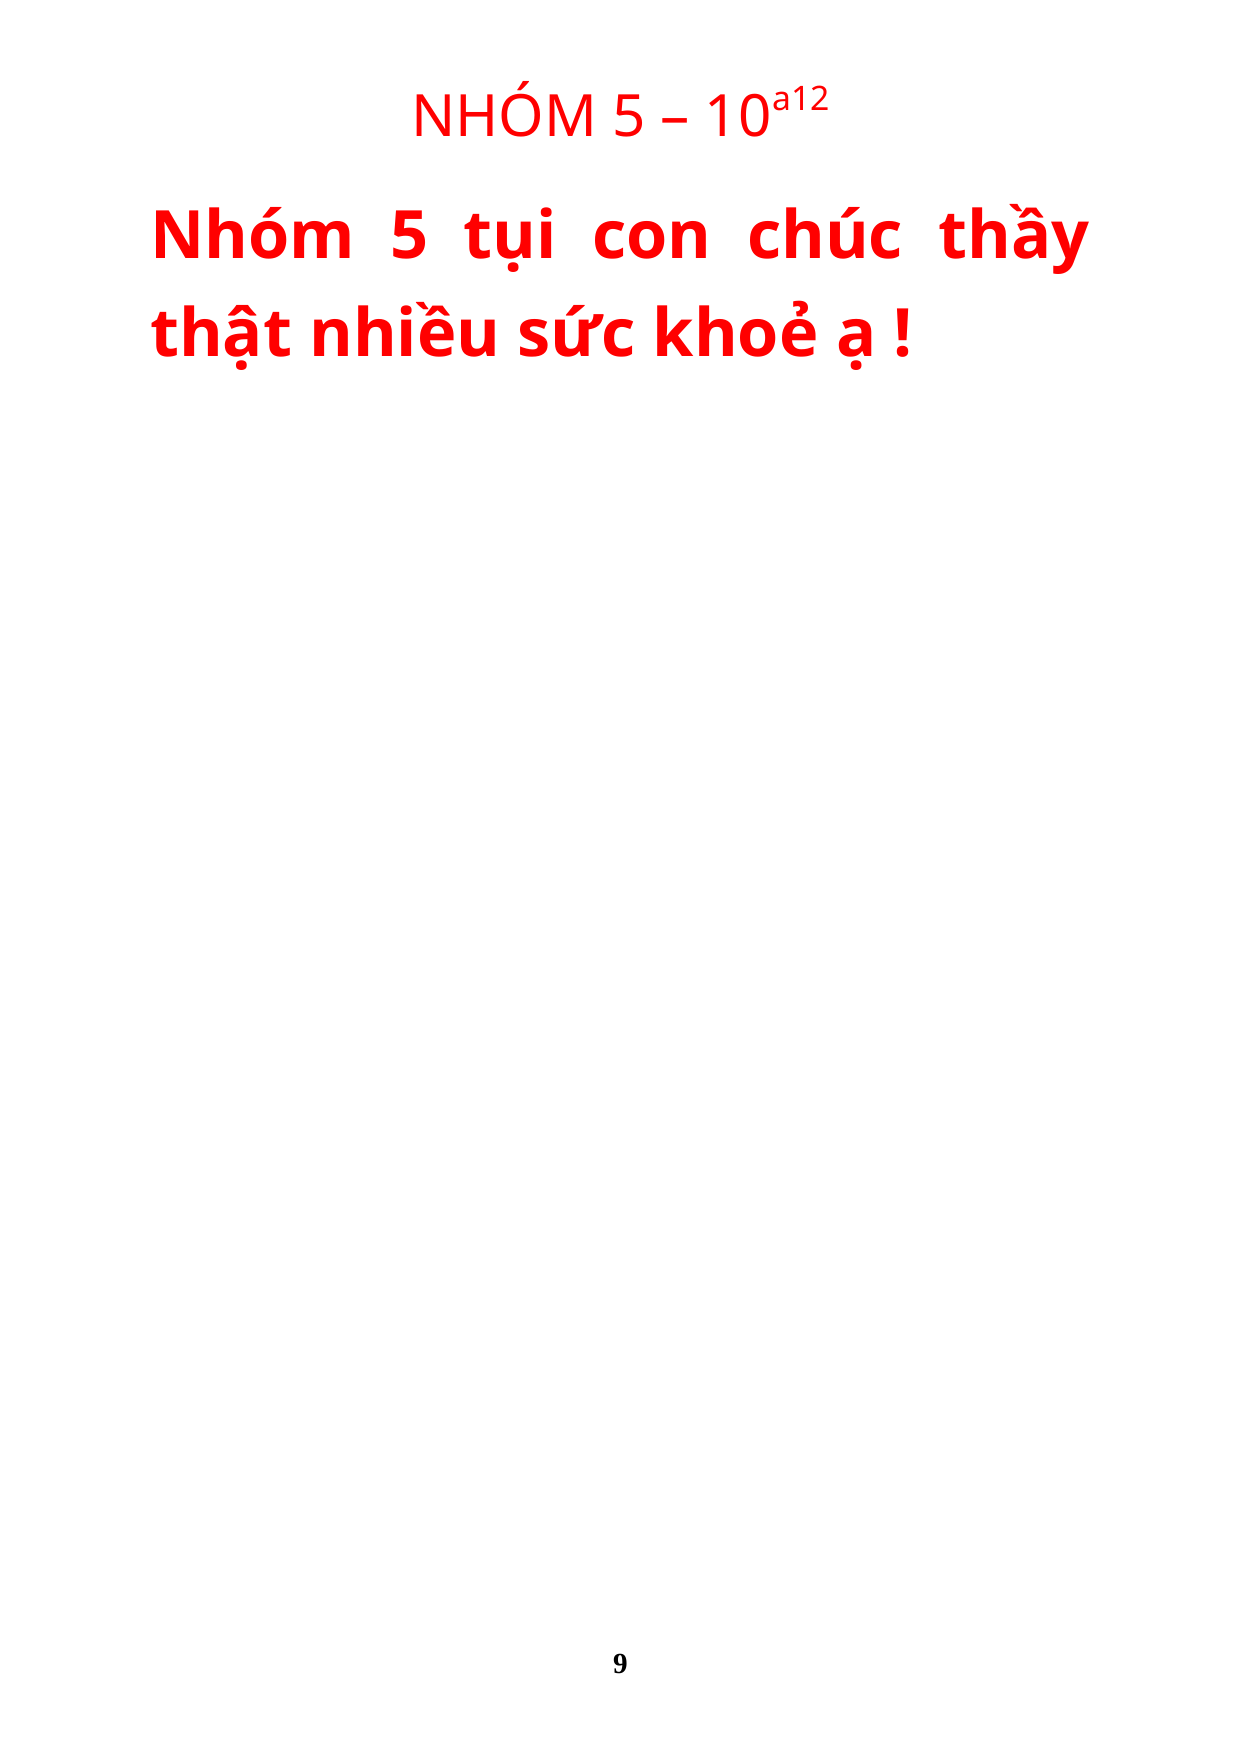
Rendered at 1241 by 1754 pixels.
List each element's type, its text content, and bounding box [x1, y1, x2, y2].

text Nhóm 5 tụi con chúc thầy thật nhiều sức khoẻ ạ ! [150, 187, 1090, 376]
